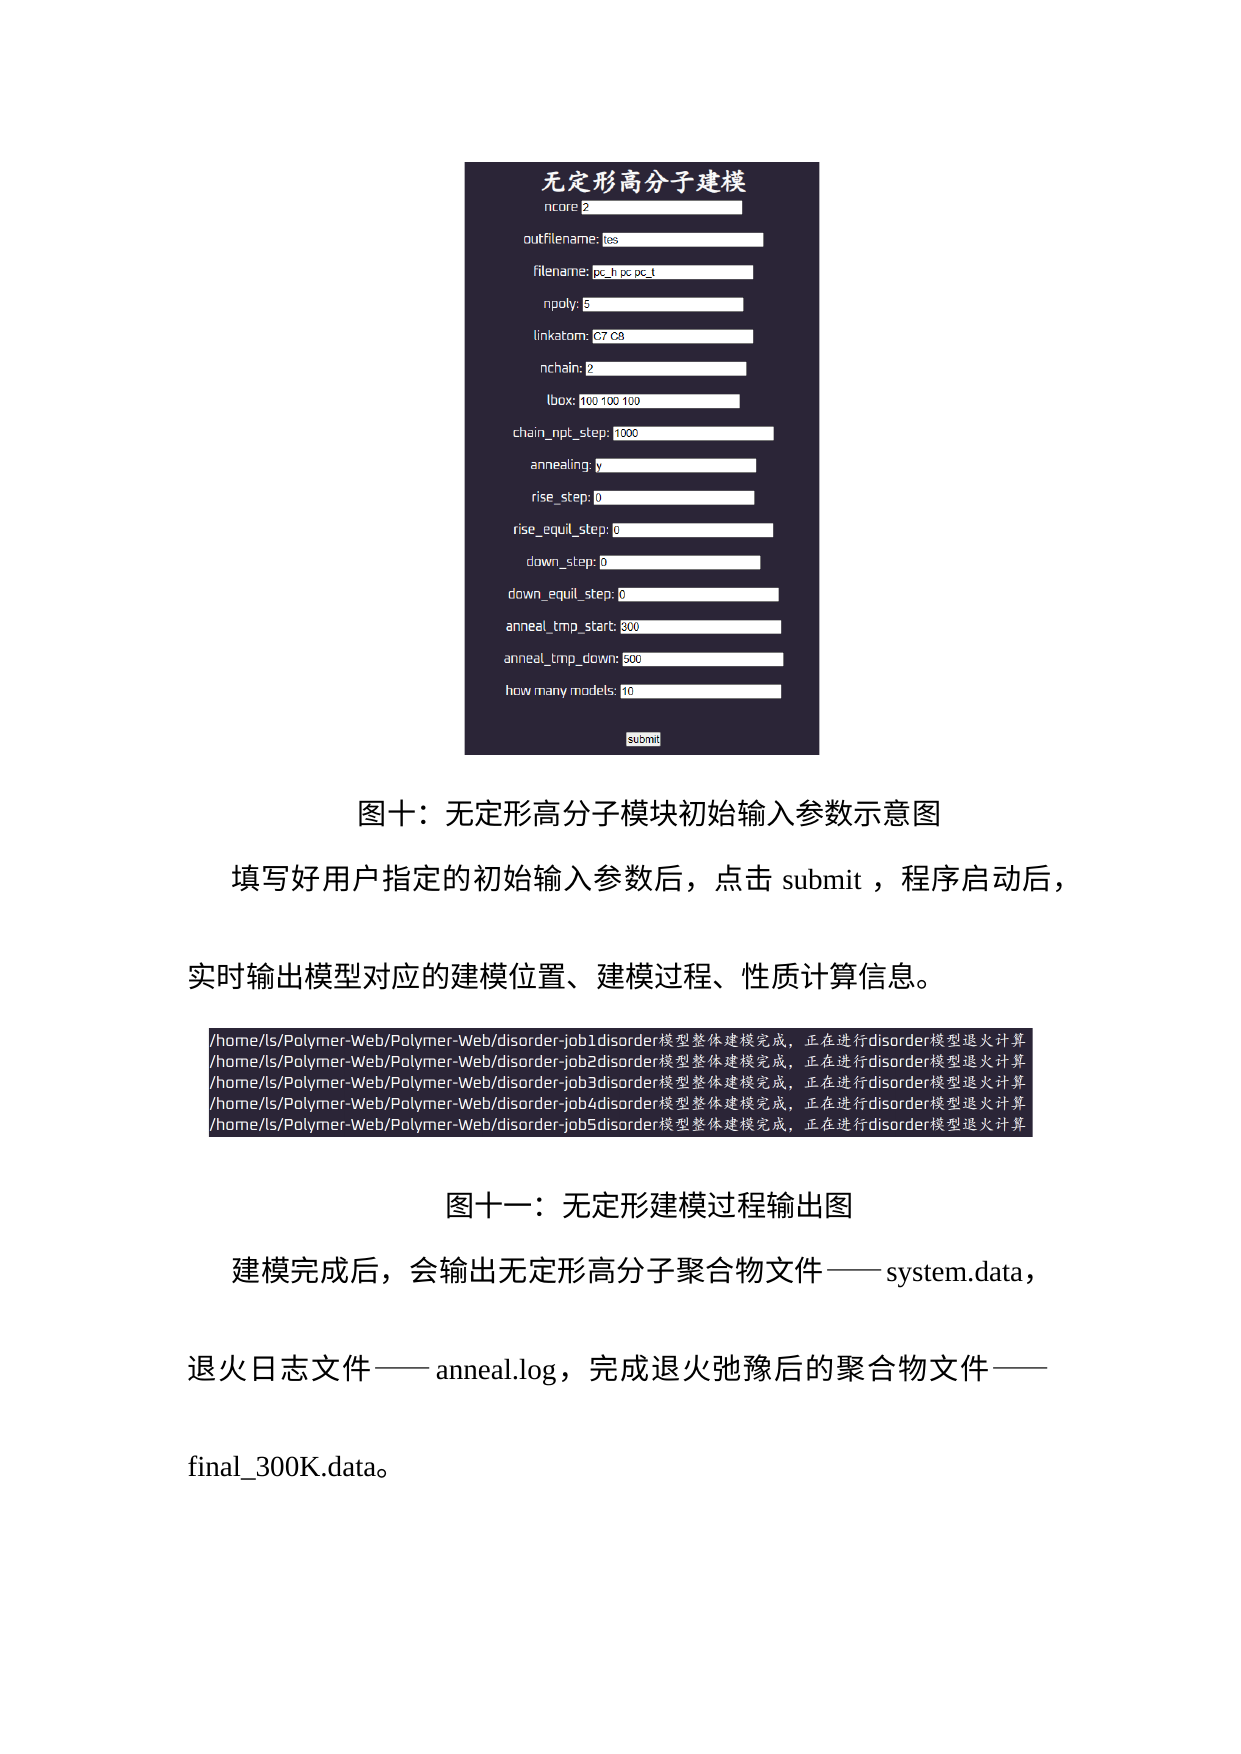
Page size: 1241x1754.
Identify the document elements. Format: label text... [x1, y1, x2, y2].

picture [464, 162, 820, 755]
text 建模完成后，会输出无定形高分子聚合物文件——system.data，退火日志文件——anneal.log，完成退火弛豫后的聚合物文件——final_300K.data。 [187, 1236, 1053, 1496]
picture [207, 1028, 1033, 1137]
text 填写好用户指定的初始输入参数后，点击submit ，程序启动后，实时输出模型对应的建模位置、建模过程、性质计算信息。 [187, 844, 1053, 1007]
text 图十：无定形高分子模块初始输入参数示意图 [187, 779, 1053, 844]
text 图十一：无定形建模过程输出图 [187, 1171, 1053, 1236]
